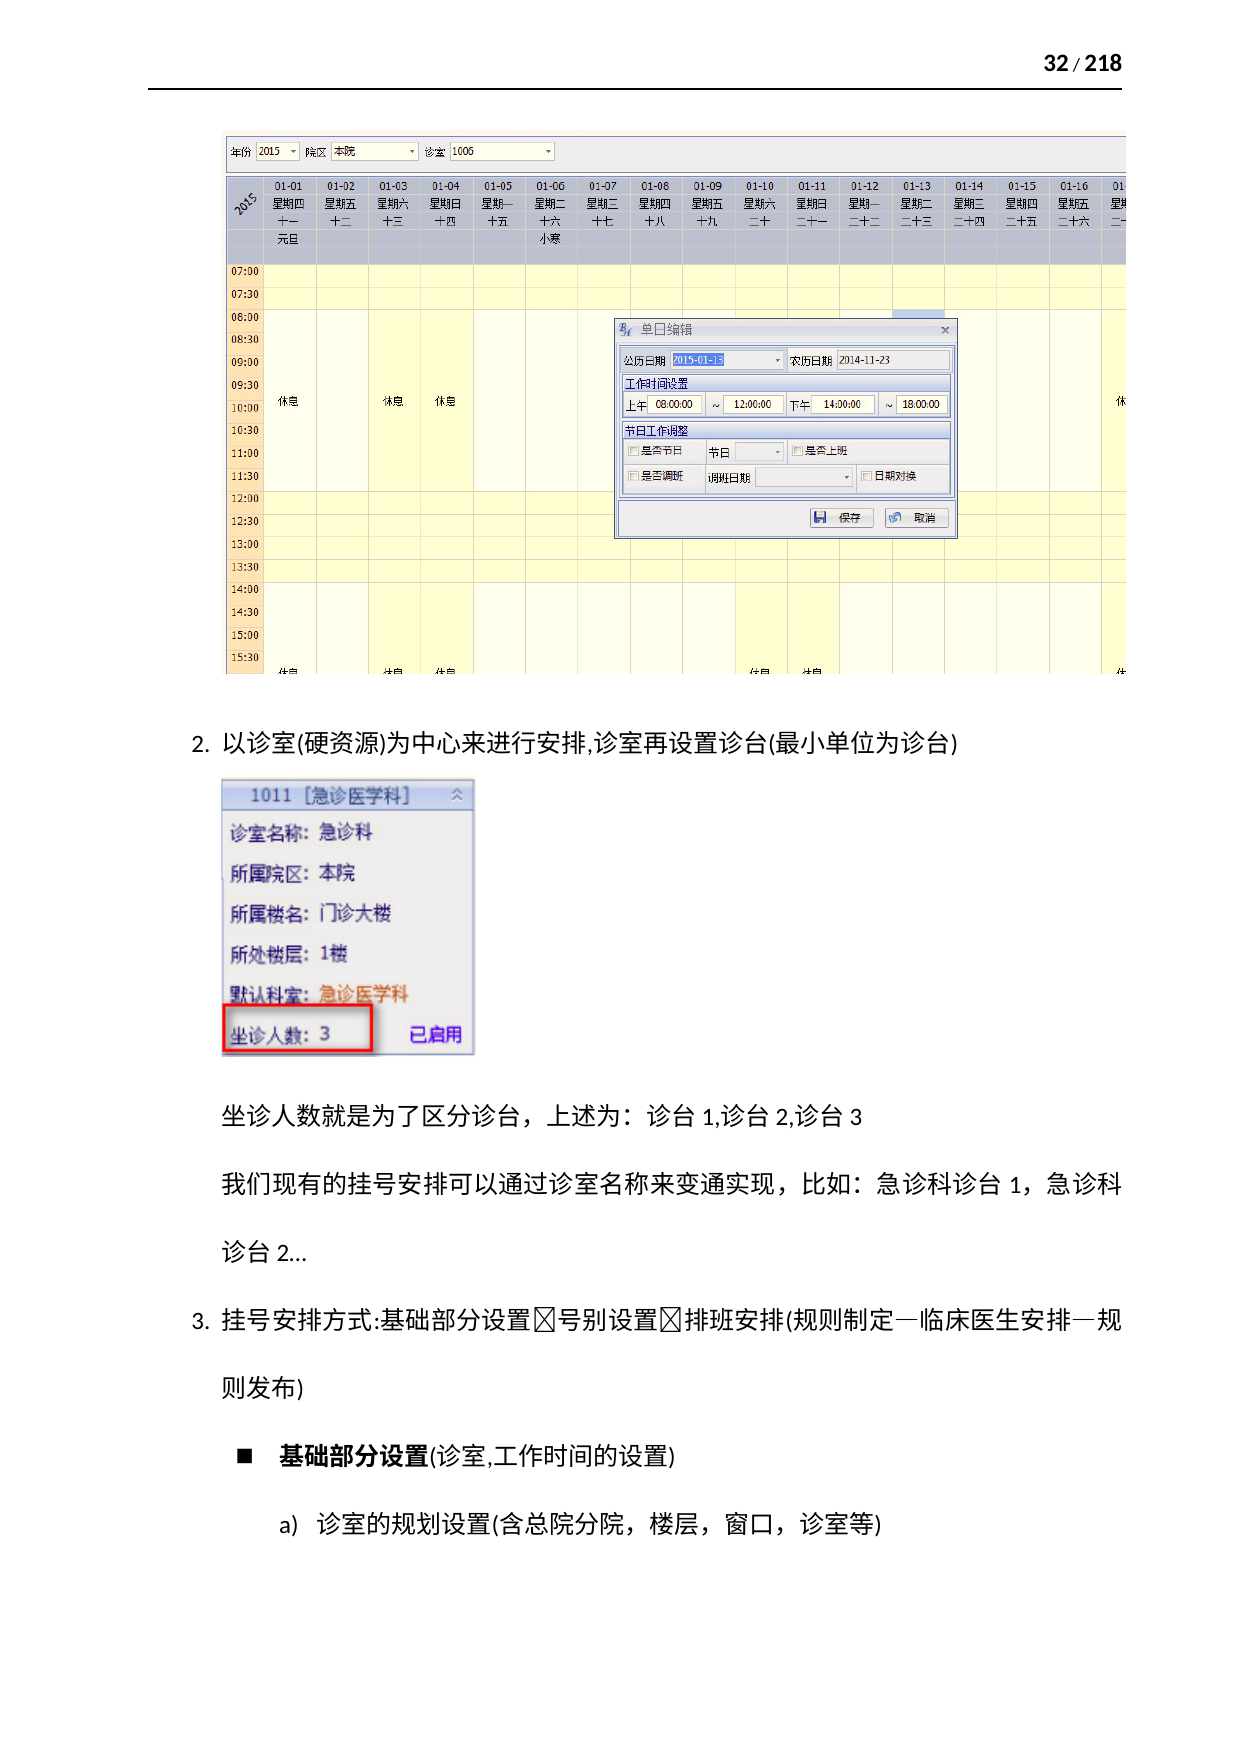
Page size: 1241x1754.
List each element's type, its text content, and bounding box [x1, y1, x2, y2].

list 基础部分设置(诊室,工作时间的设置) [235, 1420, 1122, 1488]
list 坐诊人数就是为了区分诊台，上述为：诊台1,诊台2,诊台3 [221, 1081, 1122, 1149]
list 以诊室(硬资源)为中心来进行安排,诊室再设置诊台(最小单位为诊台) [191, 707, 1122, 775]
picture [221, 130, 1127, 674]
list 挂号安排方式:基础部分设置号别设置排班安排(规则制定—临床医生安排—规则发布) [191, 1284, 1122, 1420]
picture [221, 775, 477, 1057]
list 我们现有的挂号安排可以通过诊室名称来变通实现，比如：急诊科诊台1，急诊科诊台2… [221, 1149, 1122, 1284]
list 诊室的规划设置(含总院分院，楼层，窗口，诊室等) [279, 1488, 1122, 1556]
